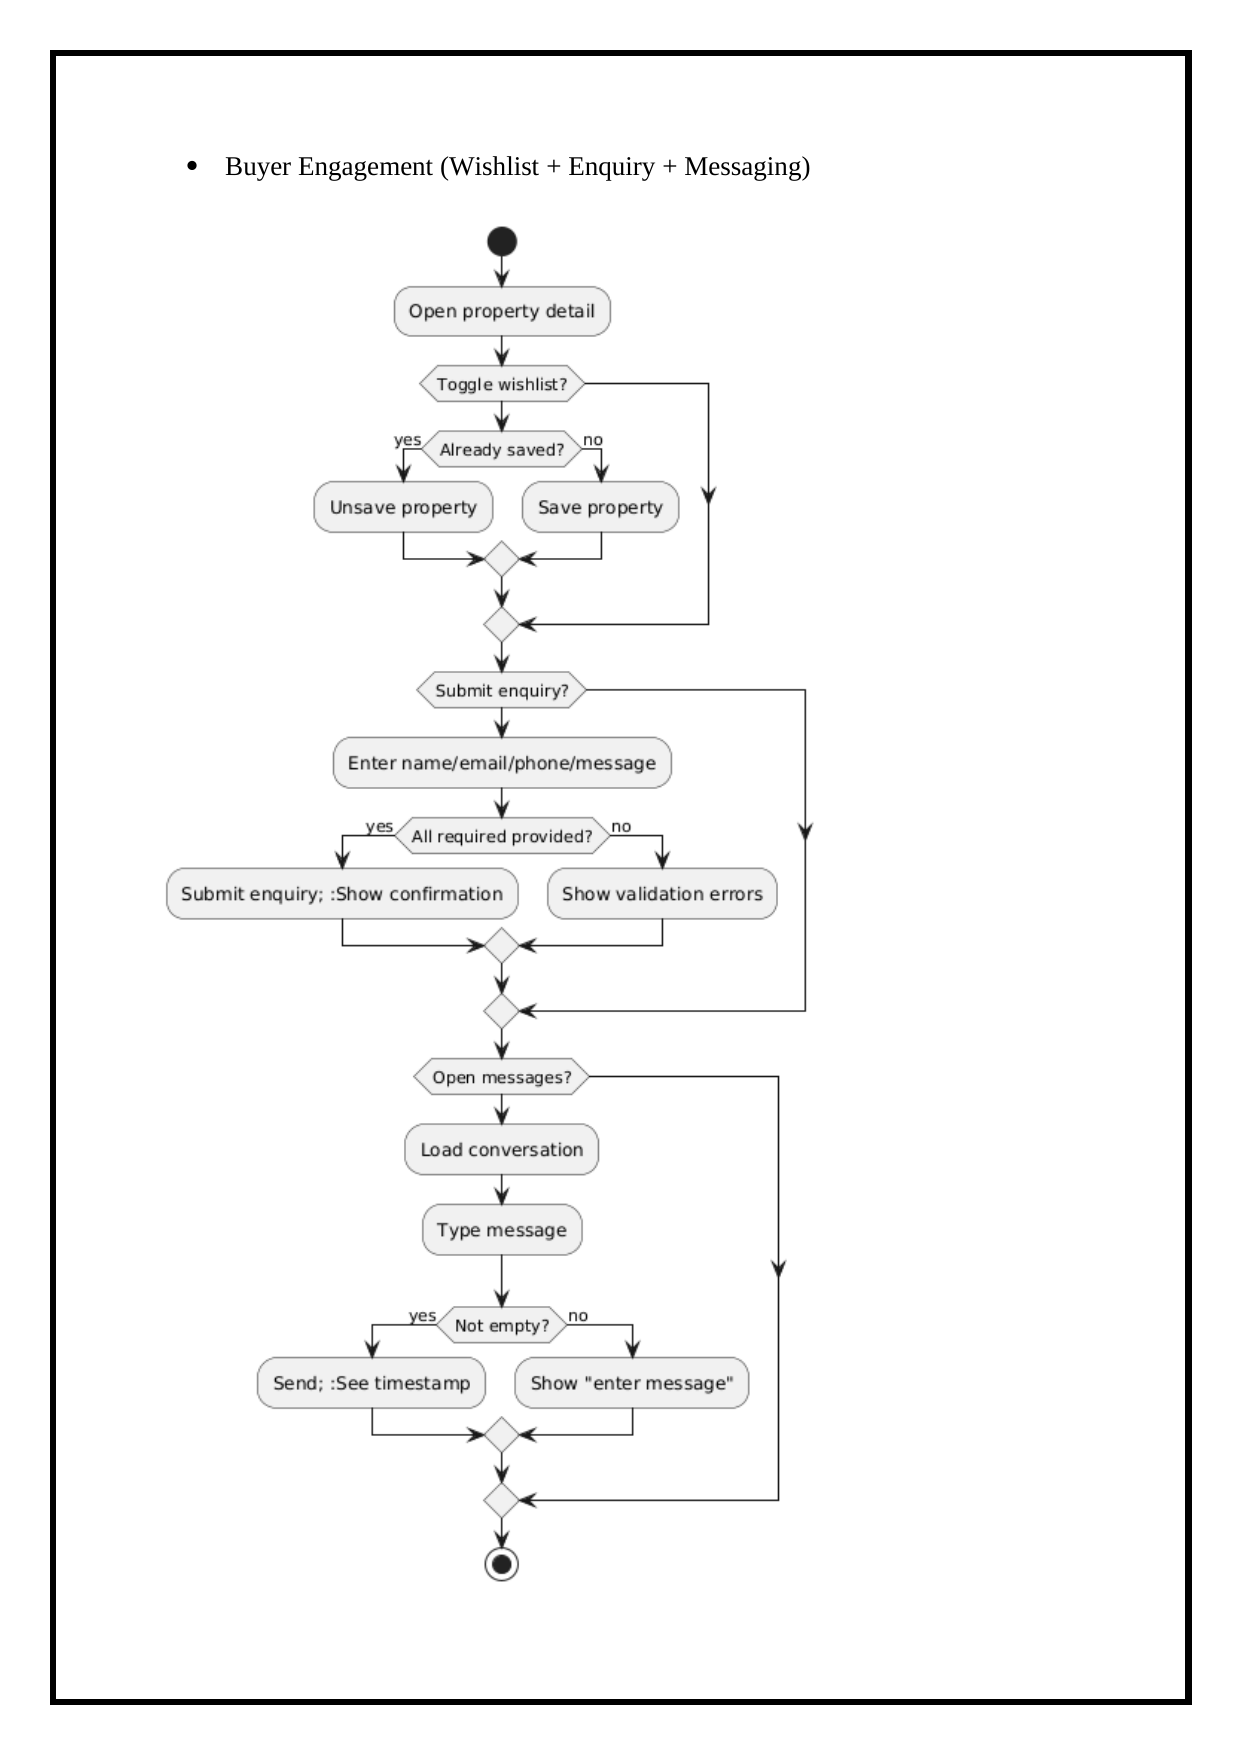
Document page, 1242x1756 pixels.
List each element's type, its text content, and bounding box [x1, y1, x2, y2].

picture [150, 212, 842, 1595]
list Buyer Engagement (Wishlist + Enquiry + Messaging) [187, 150, 1077, 181]
